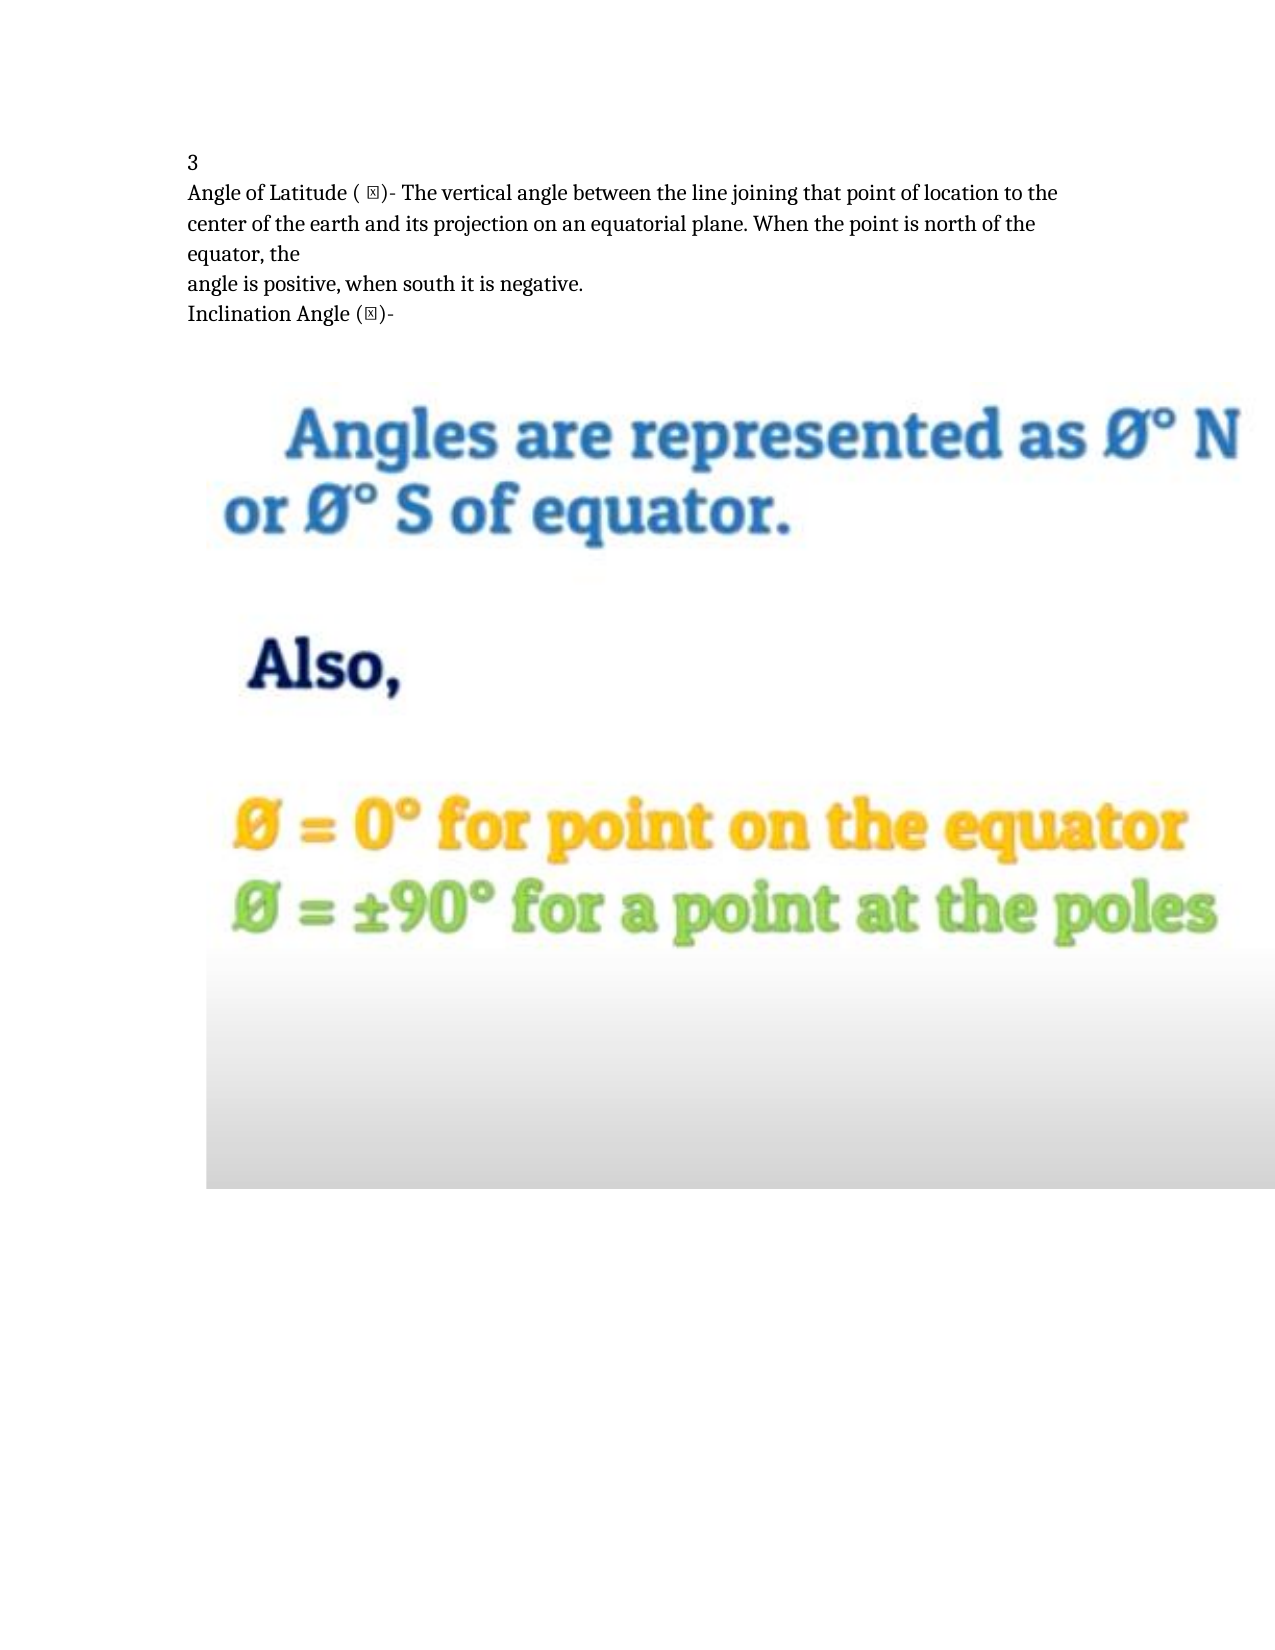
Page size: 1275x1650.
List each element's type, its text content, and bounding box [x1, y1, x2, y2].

picture [206, 382, 1275, 1189]
text 3 Angle of Latitude ( )- The vertical angle between the line joining that point of location to the center of the earth and its projection on an equatorial plane. When the point is north of the equator, the angle is positive, when south it is negative. Inclination Angle ()- [187, 150, 1087, 358]
